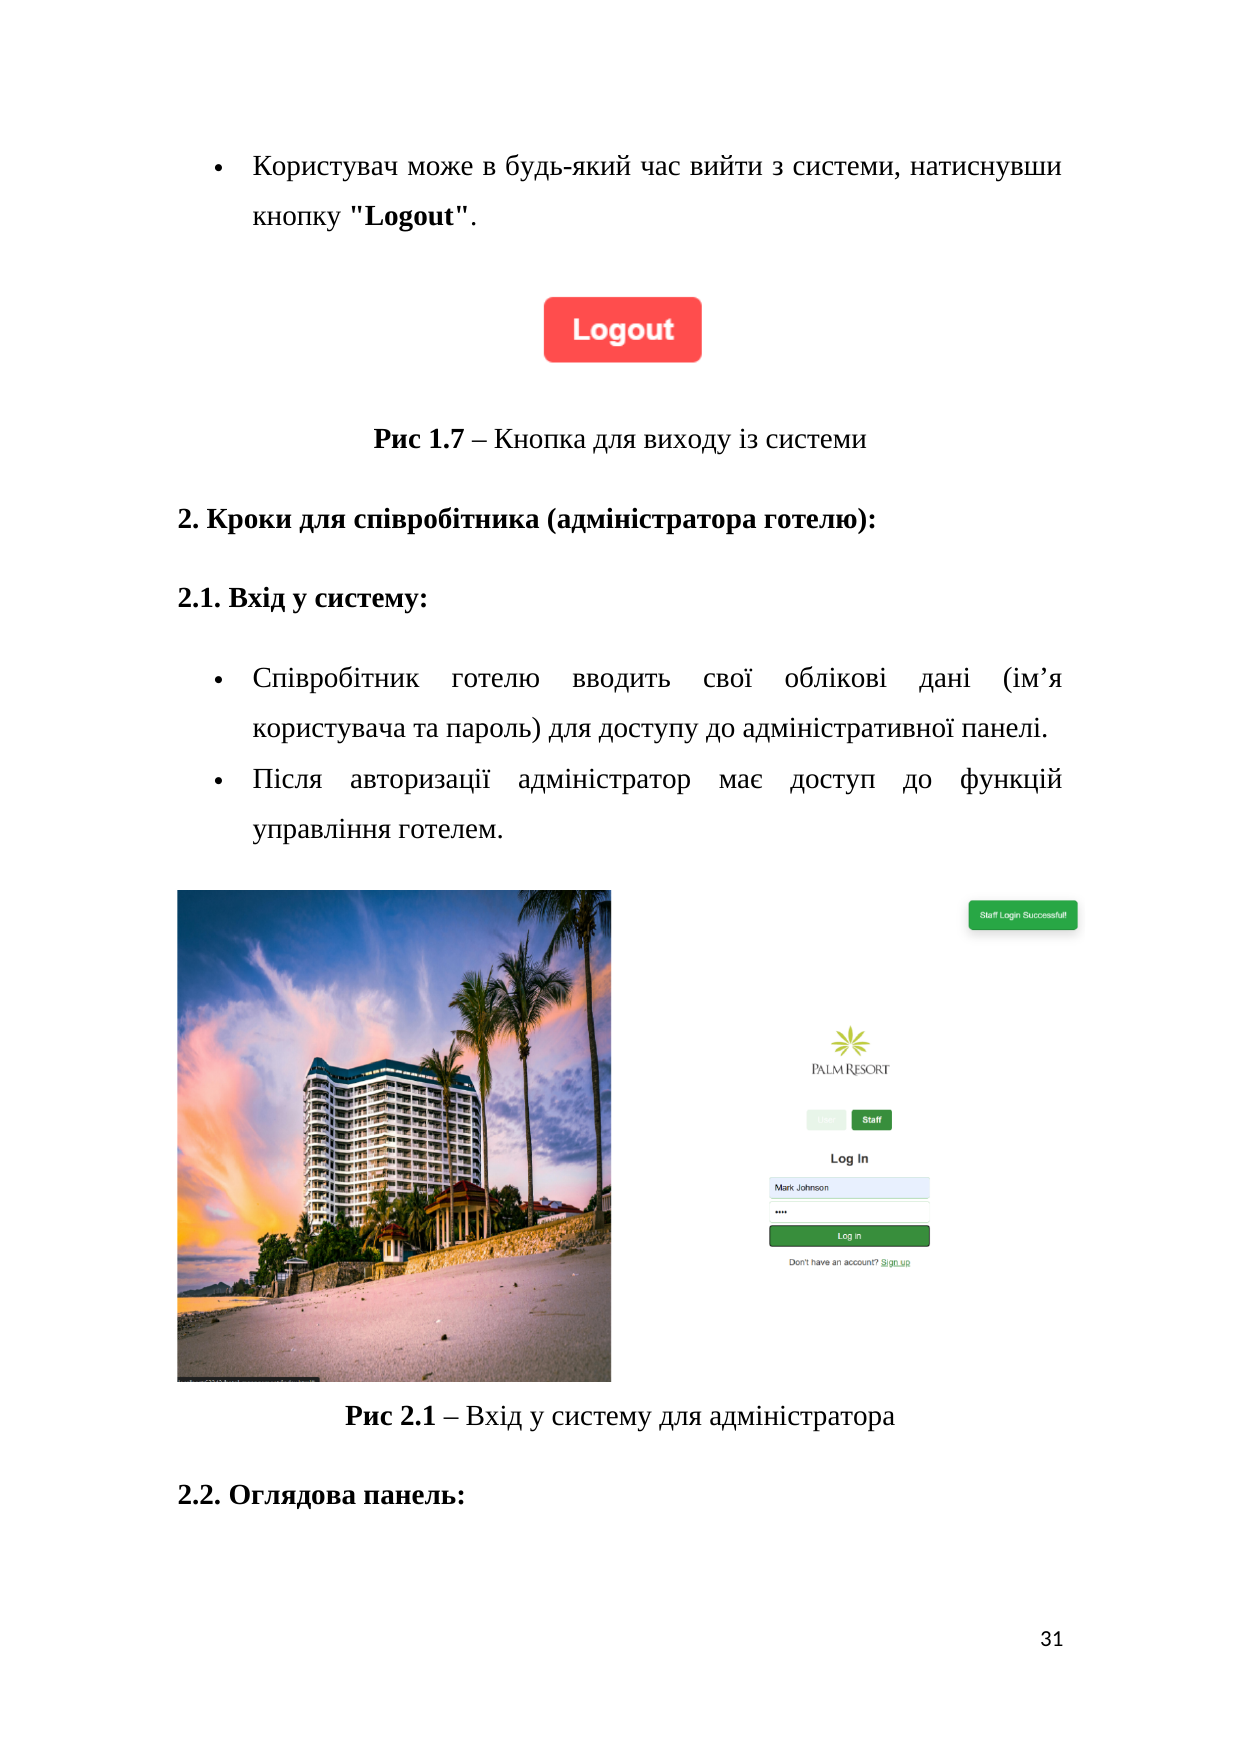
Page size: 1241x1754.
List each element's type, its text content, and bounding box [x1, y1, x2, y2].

text 2. Кроки для співробітника (адміністратора готелю): [177, 501, 1063, 535]
picture [519, 277, 722, 379]
list Після авторизації адміністратор має доступ до функцій управління готелем. [215, 761, 1063, 844]
list Співробітник готелю вводить свої облікові дані (ім’я користувача та пароль) для доступу до адміністративної панелі. [215, 660, 1063, 744]
picture [177, 890, 1086, 1382]
list Користувач може в будь-який час вийти з системи, натиснувши кнопку "Logout". [215, 148, 1063, 232]
text 2.2. Оглядова панель: [177, 1477, 1063, 1511]
text Рис 1.7 – Кнопка для виходу із системи [177, 422, 1063, 455]
text Рис 2.1 – Вхід у систему для адміністратора [177, 1382, 1063, 1431]
text 2.1. Вхід у систему: [177, 581, 1063, 614]
